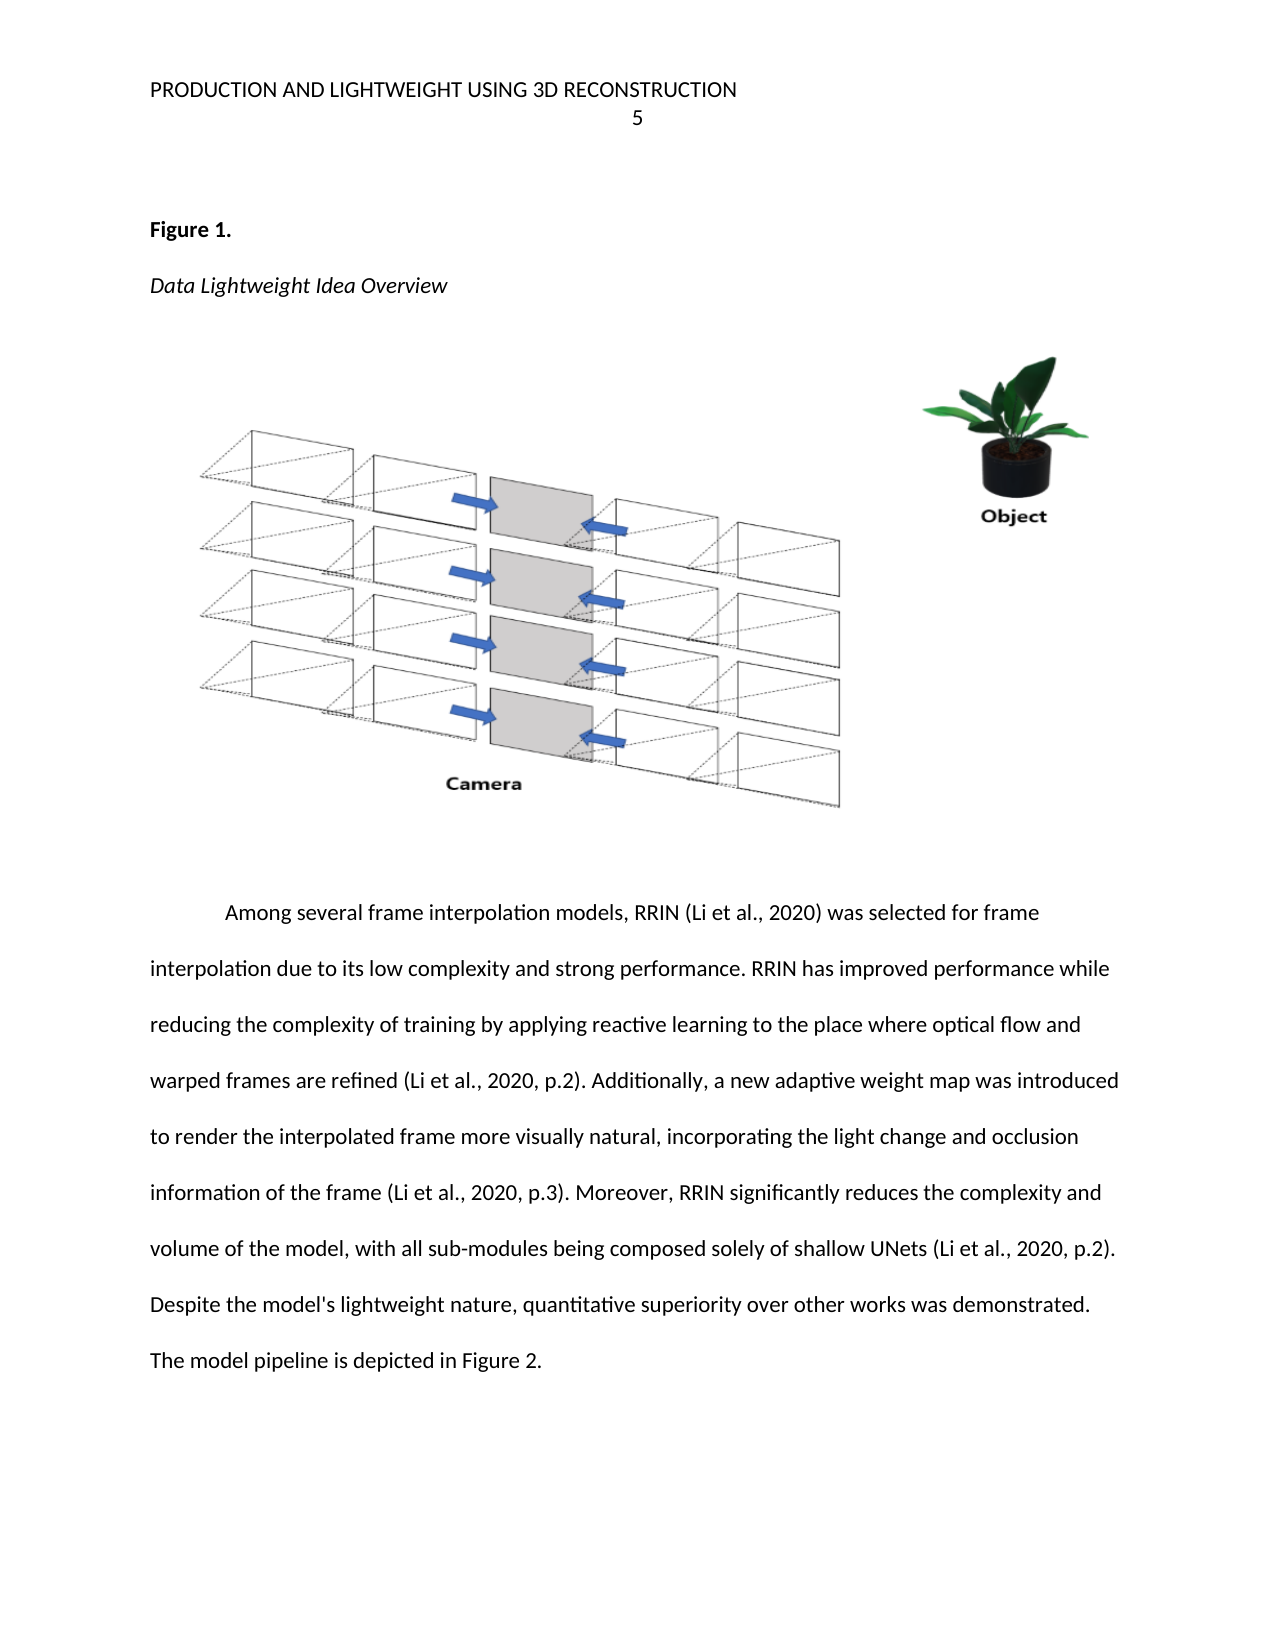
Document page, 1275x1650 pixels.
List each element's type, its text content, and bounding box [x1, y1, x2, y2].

picture [150, 327, 1130, 814]
text Data Lightweight Idea Overview [150, 271, 1125, 299]
text Figure 1. [150, 215, 1125, 243]
text Among several frame interpolation models, RRIN (Li et al., 2020) was selected for frame interpolation due to its low complexity and strong performance. RRIN has improved performance while reducing the complexity of training by applying reactive learning to the place where optical flow and warped frames are refined (Li et al., 2020, p.2). Additionally, a new adaptive weight map was introduced to render the interpolated frame more visually natural, incorporating the light change and occlusion information of the frame (Li et al., 2020, p.3). Moreover, RRIN significantly reduces the complexity and volume of the model, with all sub-modules being composed solely of shallow UNets (Li et al., 2020, p.2). Despite the model's lightweight nature, quantitative superiority over other works was demonstrated. The model pipeline is depicted in Figure 2. [150, 898, 1125, 1374]
